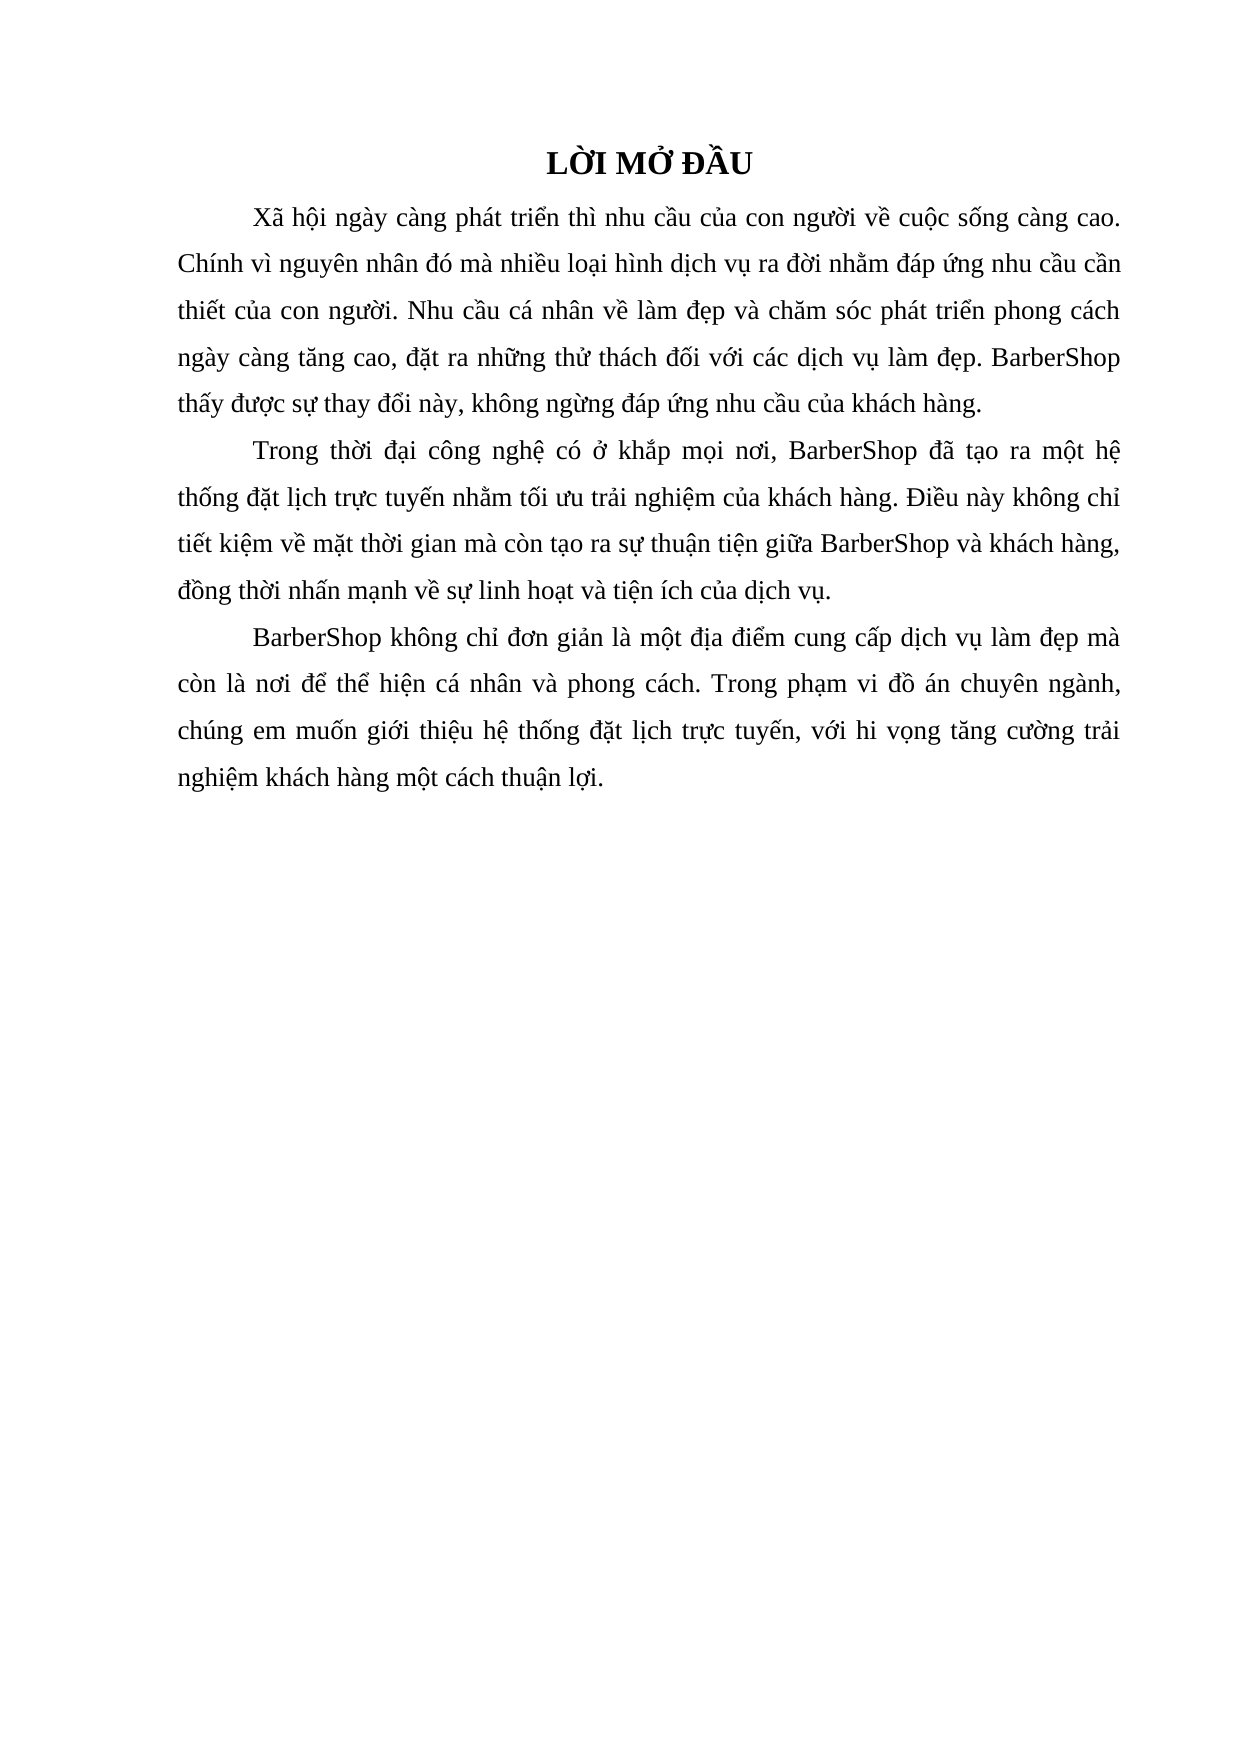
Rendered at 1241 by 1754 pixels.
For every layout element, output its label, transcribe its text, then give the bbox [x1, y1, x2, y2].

text Trong thời đại công nghệ có ở khắp mọi nơi, BarberShop đã tạo ra một hệ thống đặt lịch trực tuyến nhằm tối ưu trải nghiệm của khách hàng. Điều này không chỉ tiết kiệm về mặt thời gian mà còn tạo ra sự thuận tiện giữa BarberShop và khách hàng, đồng thời nhấn mạnh về sự linh hoạt và tiện ích của dịch vụ. [177, 434, 1122, 605]
text BarberShop không chỉ đơn giản là một địa điểm cung cấp dịch vụ làm đẹp mà còn là nơi để thể hiện cá nhân và phong cách. Trong phạm vi đồ án chuyên ngành, chúng em muốn giới thiệu hệ thống đặt lịch trực tuyến, với hi vọng tăng cường trải nghiệm khách hàng một cách thuận lợi. [177, 621, 1122, 792]
text Xã hội ngày càng phát triển thì nhu cầu của con người về cuộc sống càng cao. Chính vì nguyên nhân đó mà nhiều loại hình dịch vụ ra đời nhằm đáp ứng nhu cầu cần thiết của con người. Nhu cầu cá nhân về làm đẹp và chăm sóc phát triển phong cách ngày càng tăng cao, đặt ra những thử thách đối với các dịch vụ làm đẹp. BarberShop thấy được sự thay đổi này, không ngừng đáp ứng nhu cầu của khách hàng. [177, 201, 1122, 418]
subtitle LỜI MỞ ĐẦU [177, 143, 1122, 181]
